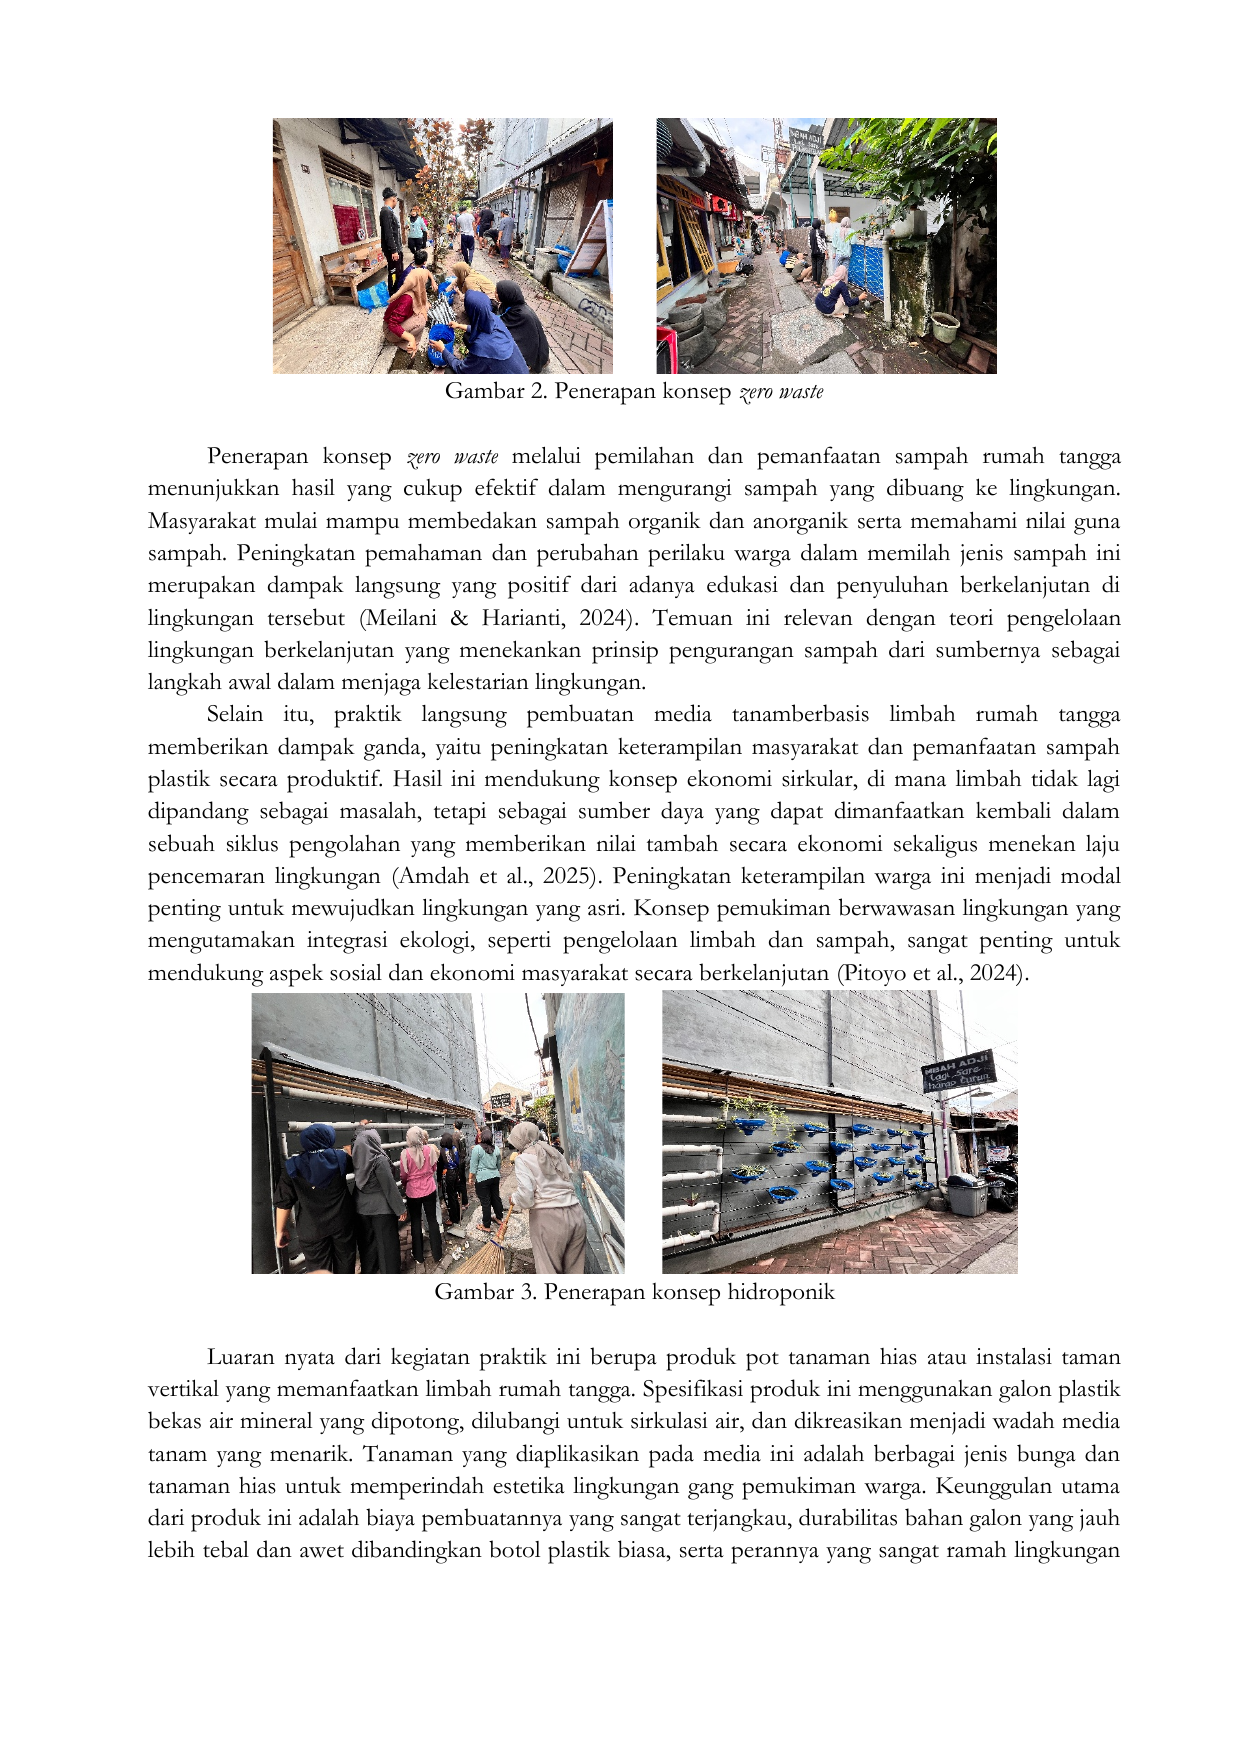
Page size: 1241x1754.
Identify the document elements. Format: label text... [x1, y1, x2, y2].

picture [272, 118, 613, 374]
picture [662, 990, 1018, 1274]
text Selain itu, praktik langsung pembuatan media tanamberbasis limbah rumah tangga memberikan dampak ganda, yaitu peningkatan keterampilan masyarakat dan pemanfaatan sampah plastik secara produktif. Hasil ini mendukung konsep ekonomi sirkular, di mana limbah tidak lagi dipandang sebagai masalah, tetapi sebagai sumber daya yang dapat dimanfaatkan kembali dalam sebuah siklus pengolahan yang memberikan nilai tambah secara ekonomi sekaligus menekan laju pencemaran lingkungan . Peningkatan keterampilan warga ini menjadi modal penting untuk mewujudkan lingkungan yang asri. Konsep pemukiman berwawasan lingkungan yang mengutamakan integrasi ekologi, seperti pengelolaan limbah dan sampah, sangat penting untuk mendukung aspek sosial dan ekonomi masyarakat secara berkelanjutan . [147, 700, 1122, 987]
text Gambar 2. Penerapan konsep zero waste [147, 377, 1122, 406]
picture [251, 993, 625, 1274]
text Gambar 3. Penerapan konsep hidroponik [147, 1278, 1122, 1306]
text Penerapan konsep zero waste melalui pemilahan dan pemanfaatan sampah rumah tangga menunjukkan hasil yang cukup efektif dalam mengurangi sampah yang dibuang ke lingkungan. Masyarakat mulai mampu membedakan sampah organik dan anorganik serta memahami nilai guna sampah. Peningkatan pemahaman dan perubahan perilaku warga dalam memilah jenis sampah ini merupakan dampak langsung yang positif dari adanya edukasi dan penyuluhan berkelanjutan di lingkungan tersebut . Temuan ini relevan dengan teori pengelolaan lingkungan berkelanjutan yang menekankan prinsip pengurangan sampah dari sumbernya sebagai langkah awal dalam menjaga kelestarian lingkungan. [147, 442, 1122, 696]
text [147, 1342, 1122, 1564]
picture [656, 118, 997, 374]
